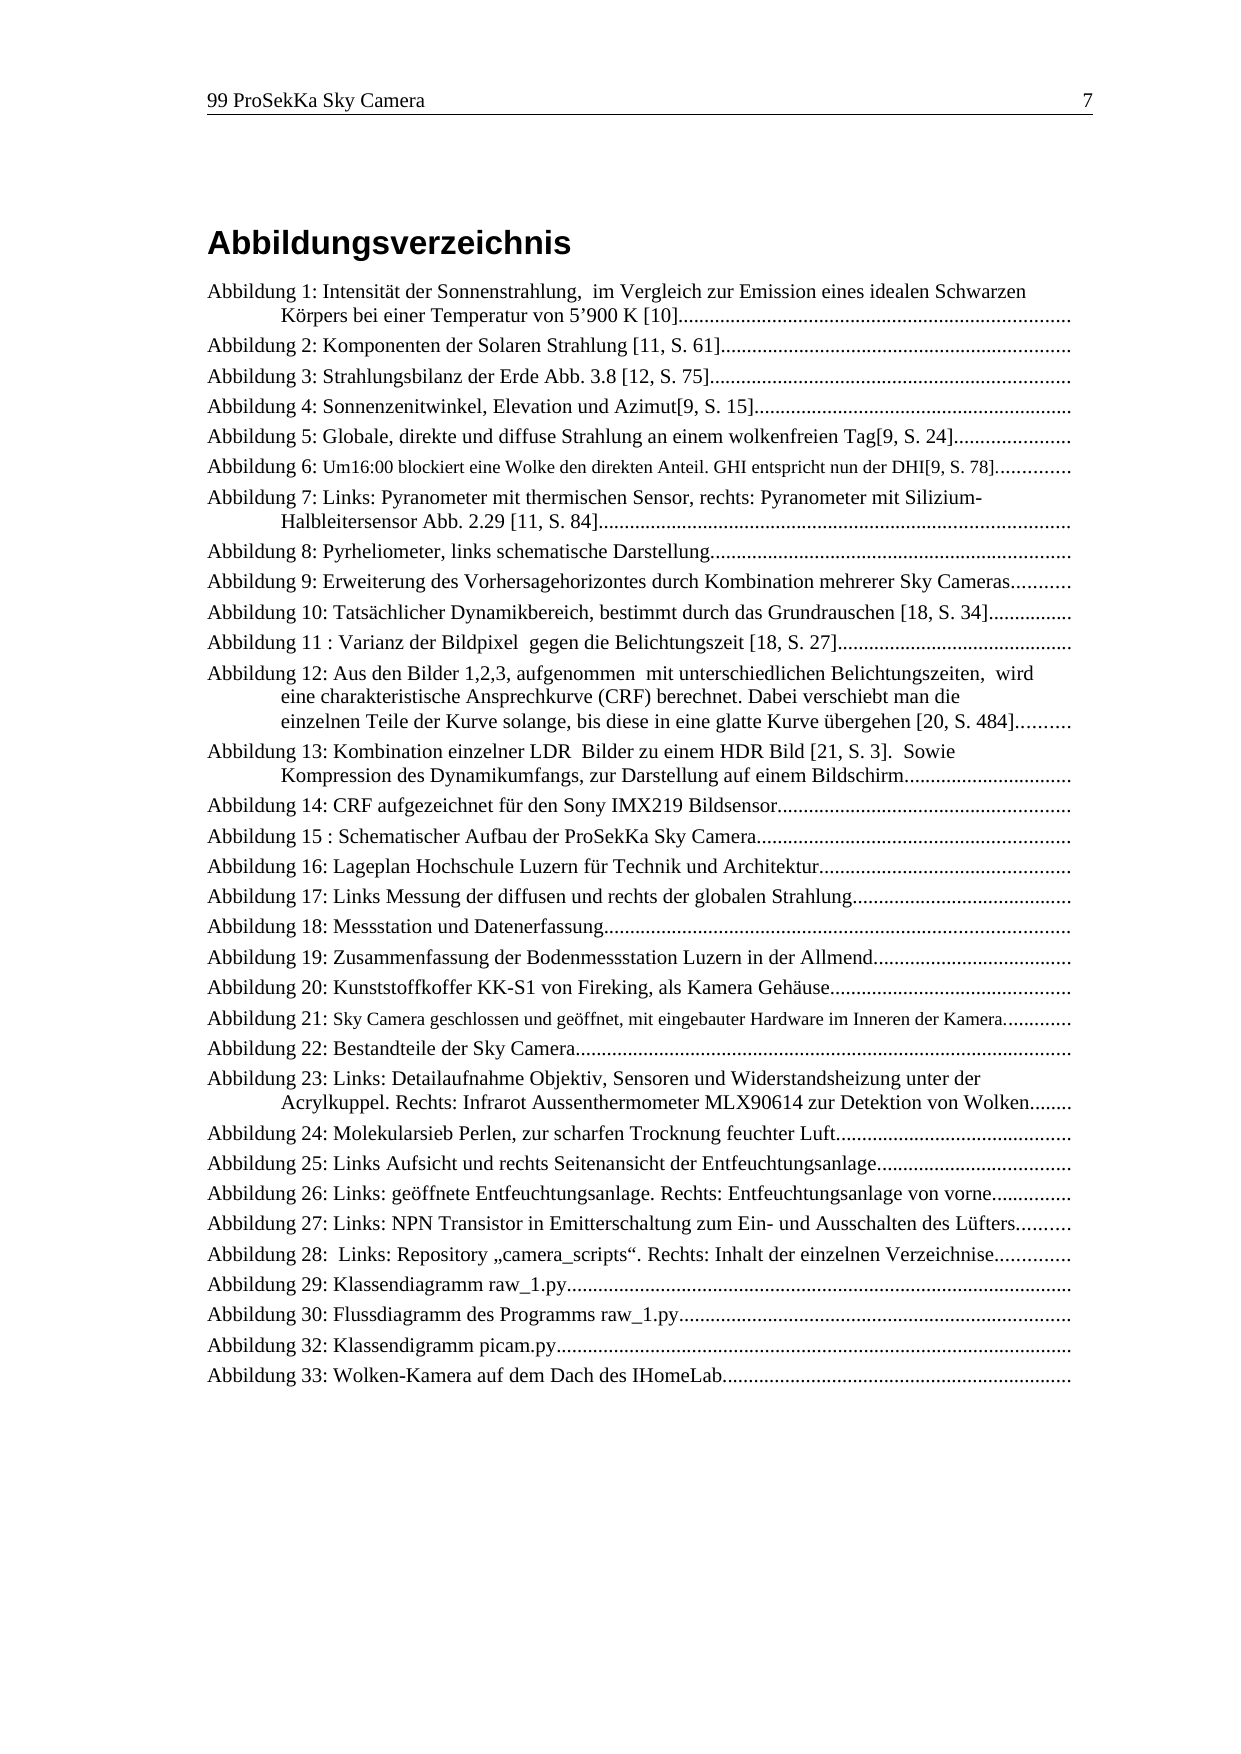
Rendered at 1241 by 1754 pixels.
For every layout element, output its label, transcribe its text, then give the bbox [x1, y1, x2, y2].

text Abbildung 22: Bestandteile der Sky Camera 42 [207, 1036, 1048, 1060]
text Abbildung 9: Erweiterung des Vorhersagehorizontes durch Kombination mehrerer Sky Cameras. 24 [207, 569, 1048, 593]
text Abbildung 10: Tatsächlicher Dynamikbereich, bestimmt durch das Grundrauschen [18, S. 34] 31 [207, 600, 1048, 624]
text Abbildung 23: Links: Detailaufnahme Objektiv, Sensoren und Widerstandsheizung unter der Acrylkuppel. Rechts: Infrarot Aussenthermometer MLX90614 zur Detektion von Wolken. 43 [207, 1066, 1048, 1114]
text Abbildung 12: Aus den Bilder 1,2,3, aufgenommen mit unterschiedlichen Belichtungszeiten, wird eine charakteristische Ansprechkurve (CRF) berechnet. Dabei verschiebt man die einzelnen Teile der Kurve solange, bis diese in eine glatte Kurve übergehen [20, S. 484]. 33 [207, 660, 1048, 733]
text Abbildung 7: Links: Pyranometer mit thermischen Sensor, rechts: Pyranometer mit Silizium-Halbleitersensor Abb. 2.29 [11, S. 84]. 20 [207, 485, 1048, 533]
text Abbildung 15 : Schematischer Aufbau der ProSekKa Sky Camera. 37 [207, 823, 1048, 848]
text Abbildung 5: Globale, direkte und diffuse Strahlung an einem wolkenfreien Tag[9, S. 24]. 17 [207, 424, 1048, 448]
text Abbildung 3: Strahlungsbilanz der Erde Abb. 3.8 [12, S. 75] 16 [207, 363, 1048, 388]
text Abbildung 17: Links Messung der diffusen und rechts der globalen Strahlung. 39 [207, 884, 1048, 908]
text Abbildung 30: Flussdiagramm des Programms raw_1.py 49 [207, 1302, 1048, 1326]
text Abbildung 27: Links: NPN Transistor in Emitterschaltung zum Ein- und Ausschalten des Lüfters. 46 [207, 1211, 1048, 1235]
text Abbildung 20: Kunststoffkoffer KK-S1 von Fireking, als Kamera Gehäuse. 41 [207, 975, 1048, 999]
text Abbildung 26: Links: geöffnete Entfeuchtungsanlage. Rechts: Entfeuchtungsanlage von vorne. 45 [207, 1181, 1048, 1205]
text Abbildung 32: Klassendigramm picam.py 50 [207, 1333, 1048, 1357]
text Abbildung 2: Komponenten der Solaren Strahlung [11, S. 61] 16 [207, 333, 1048, 357]
text Abbildung 11 : Varianz der Bildpixel gegen die Belichtungszeit [18, S. 27] 31 [207, 630, 1048, 654]
text Abbildung 6: Um16:00 blockiert eine Wolke den direkten Anteil. GHI entspricht nun der DHI[9, S. 78]. 18 [207, 454, 1048, 478]
text Abbildung 16: Lageplan Hochschule Luzern für Technik und Architektur 38 [207, 854, 1048, 878]
text Abbildung 25: Links Aufsicht und rechts Seitenansicht der Entfeuchtungsanlage. 45 [207, 1151, 1048, 1175]
text Abbildung 13: Kombination einzelner LDR Bilder zu einem HDR Bild [21, S. 3]. Sowie Kompression des Dynamikumfangs, zur Darstellung auf einem Bildschirm. 33 [207, 739, 1048, 787]
text Abbildung 33: Wolken-Kamera auf dem Dach des IHomeLab. 53 [207, 1363, 1048, 1387]
text Abbildung 28: Links: Repository „camera_scripts“. Rechts: Inhalt der einzelnen Verzeichnise. 47 [207, 1242, 1048, 1266]
text Abbildung 8: Pyrheliometer, links schematische Darstellung. 20 [207, 539, 1048, 563]
text Abbildung 1: Intensität der Sonnenstrahlung, im Vergleich zur Emission eines idealen Schwarzen Körpers bei einer Temperatur von 5’900 K [10]. 15 [207, 279, 1048, 327]
subtitle Abbildungsverzeichnis [207, 223, 1093, 261]
text Abbildung 19: Zusammenfassung der Bodenmessstation Luzern in der Allmend. 40 [207, 945, 1048, 969]
text Abbildung 4: Sonnenzenitwinkel, Elevation und Azimut[9, S. 15] 17 [207, 394, 1048, 418]
text Abbildung 24: Molekularsieb Perlen, zur scharfen Trocknung feuchter Luft. 45 [207, 1120, 1048, 1144]
text Abbildung 18: Messstation und Datenerfassung 39 [207, 914, 1048, 938]
text Abbildung 14: CRF aufgezeichnet für den Sony IMX219 Bildsensor. 34 [207, 793, 1048, 817]
text Abbildung 29: Klassendiagramm raw_1.py 49 [207, 1272, 1048, 1296]
text Abbildung 21: Sky Camera geschlossen und geöffnet, mit eingebauter Hardware im Inneren der Kamera. 41 [207, 1005, 1048, 1029]
